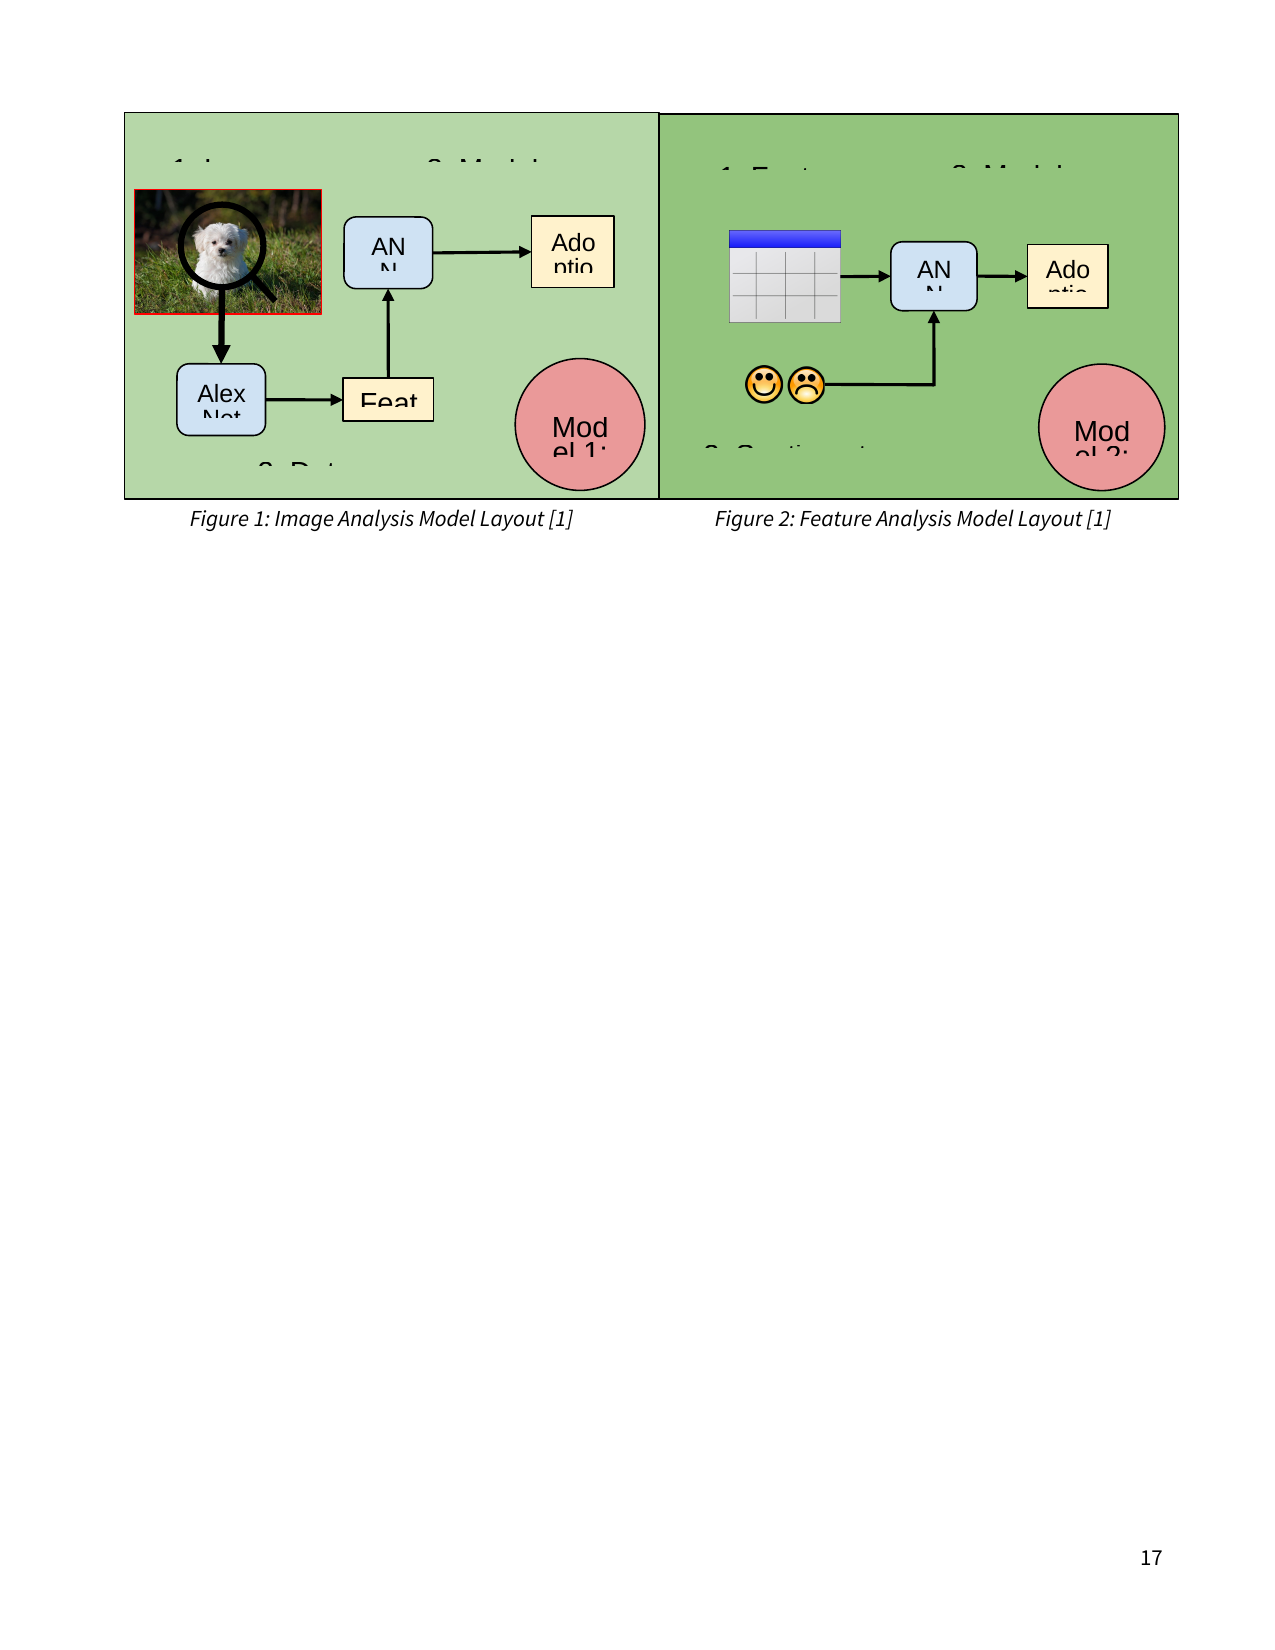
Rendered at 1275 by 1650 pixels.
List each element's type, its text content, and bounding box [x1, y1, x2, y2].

picture [135, 190, 321, 313]
picture [786, 365, 825, 404]
picture [184, 208, 260, 283]
picture [729, 230, 841, 323]
text Figure 1: Image Analysis Model Layout [1] Figure 2: Feature Analysis Model Layout [1] [112, 503, 1191, 532]
picture [745, 365, 784, 404]
